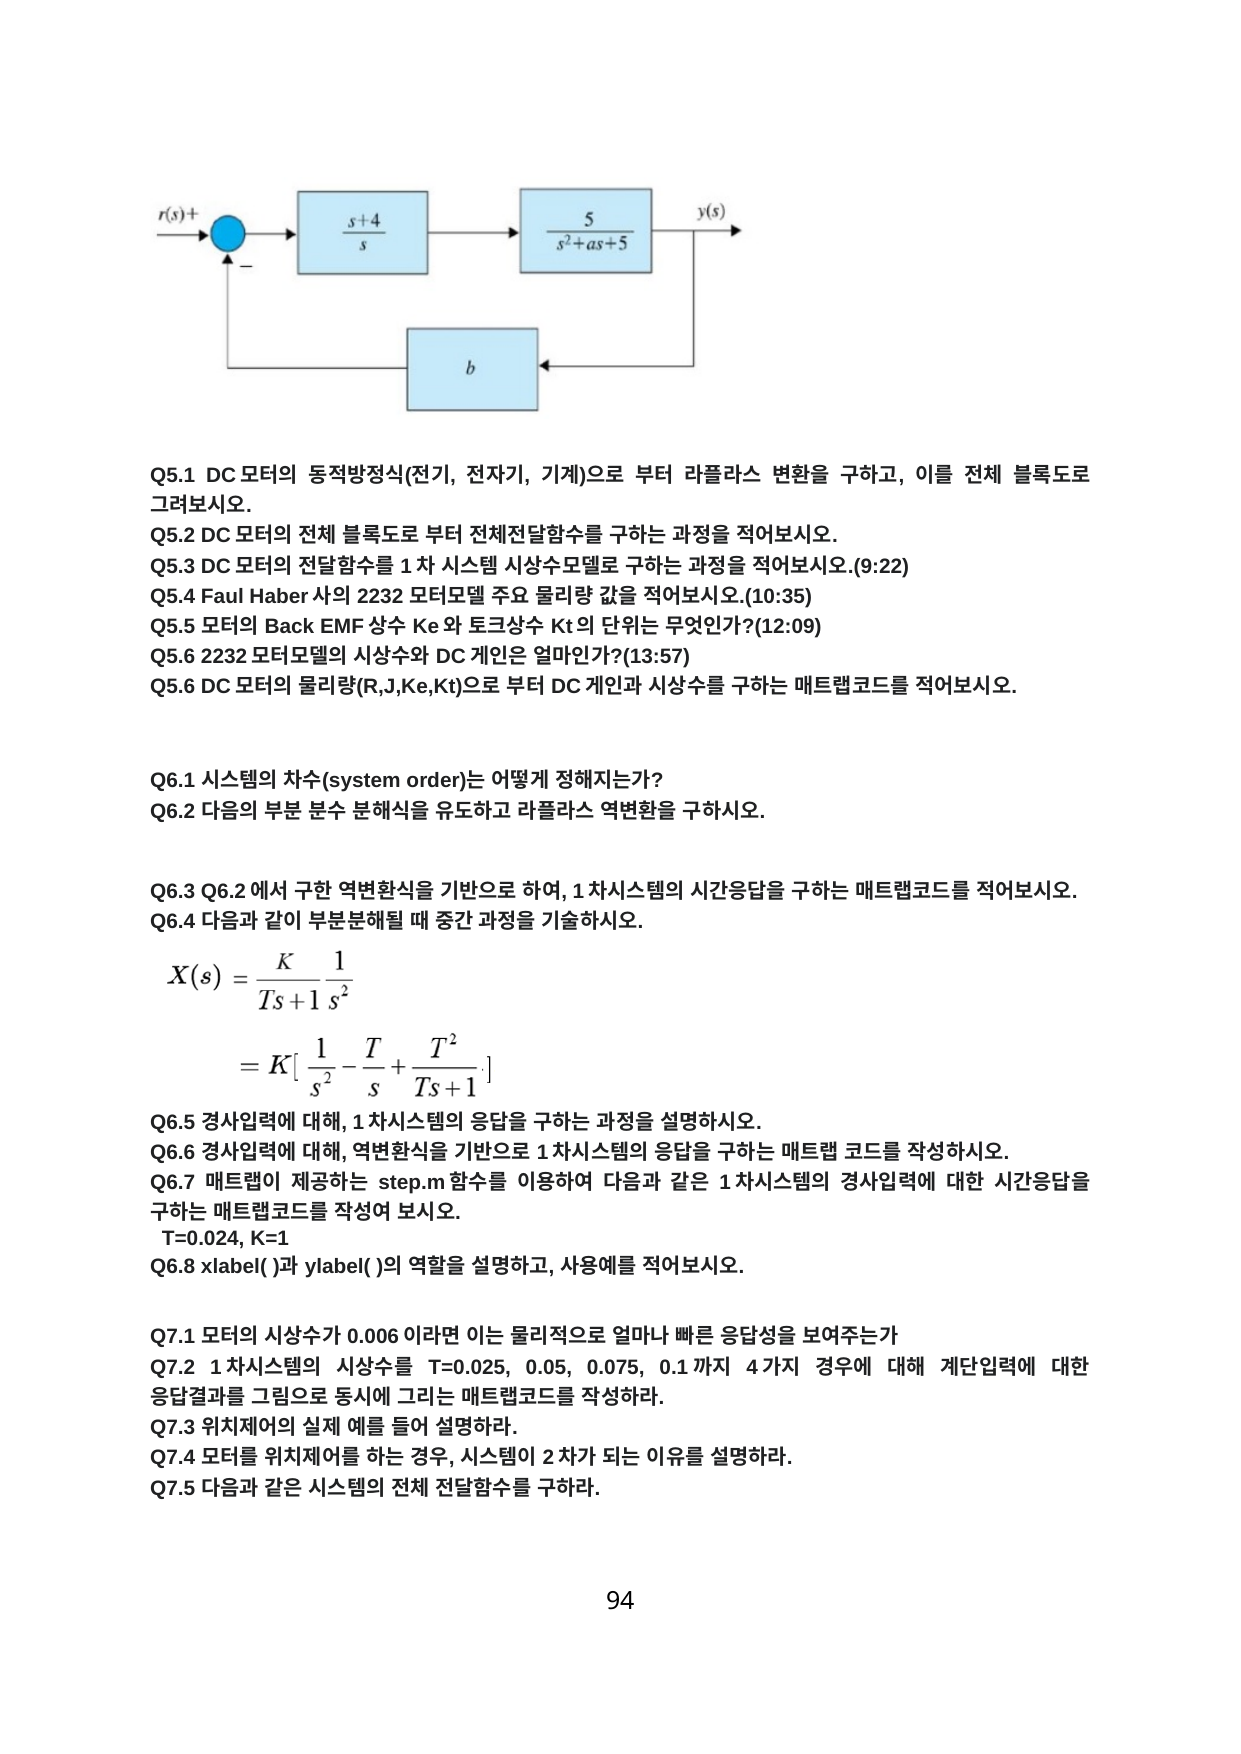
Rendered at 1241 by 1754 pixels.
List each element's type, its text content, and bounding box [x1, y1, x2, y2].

text Q7.2 1차시스템의 시상수를 T=0.025, 0.05, 0.075, 0.1까지 4가지 경우에 대해 계단입력에 대한 응답결과를 그림으로 동시에 그리는 매트랩코드를 작성하라. [150, 1350, 1090, 1410]
text Q5.6 DC모터의 물리량(R,J,Ke,Kt)으로 부터 DC게인과 시상수를 구하는 매트랩코드를 적어보시오. [150, 670, 1090, 700]
text Q5.4 Faul Haber사의 2232 모터모델 주요 물리량 값을 적어보시오.(10:35) [150, 579, 1090, 609]
text Q6.8 xlabel( )과 ylabel( )의 역할을 설명하고, 사용예를 적어보시오. [150, 1250, 1090, 1280]
text Q7.3 위치제어의 실제 예를 들어 설명하라. [150, 1410, 1090, 1441]
text Q7.1 모터의 시상수가 0.006이라면 이는 물리적으로 얼마나 빠른 응답성을 보여주는가 [150, 1320, 1090, 1350]
text Q6.6 경사입력에 대해, 역변환식을 기반으로 1차시스템의 응답을 구하는 매트랩 코드를 작성하시오. [150, 1135, 1090, 1165]
text Q6.4 다음과 같이 부분분해될 때 중간 과정을 기술하시오. [150, 904, 1090, 934]
text Q6.1 시스템의 차수(system order)는 어떻게 정해지는가? [150, 764, 1090, 794]
text Q5.1 DC모터의 동적방정식(전기, 전자기, 기계)으로 부터 라플라스 변환을 구하고, 이를 전체 블록도로 그려보시오. [150, 458, 1090, 519]
text Q7.5 다음과 같은 시스템의 전체 전달함수를 구하라. [150, 1471, 1090, 1501]
text Q5.2 DC모터의 전체 블록도로 부터 전체전달함수를 구하는 과정을 적어보시오. [150, 519, 1090, 549]
text T=0.024, K=1 [150, 1226, 1090, 1250]
text Q6.3 Q6.2에서 구한 역변환식을 기반으로 하여, 1차시스템의 시간응답을 구하는 매트랩코드를 적어보시오. [150, 874, 1090, 904]
text Q5.5 모터의 Back EMF상수 Ke와 토크상수 Kt의 단위는 무엇인가?(12:09) [150, 609, 1090, 639]
text Q7.4 모터를 위치제어를 하는 경우, 시스템이 2차가 되는 이유를 설명하라. [150, 1441, 1090, 1471]
text Q6.2 다음의 부분 분수 분해식을 유도하고 라플라스 역변환을 구하시오. [150, 794, 1090, 824]
text Q6.7 매트랩이 제공하는 step.m함수를 이용하여 다음과 같은 1차시스템의 경사입력에 대한 시간응답을 구하는 매트랩코드를 작성여 보시오. [150, 1165, 1090, 1226]
text Q5.6 2232모터모델의 시상수와 DC게인은 얼마인가?(13:57) [150, 639, 1090, 670]
text Q5.3 DC모터의 전달함수를 1차 시스템 시상수모델로 구하는 과정을 적어보시오.(9:22) [150, 549, 1090, 579]
picture [150, 934, 524, 1105]
text Q6.5 경사입력에 대해, 1차시스템의 응답을 구하는 과정을 설명하시오. [150, 1105, 1090, 1135]
picture [150, 177, 763, 419]
